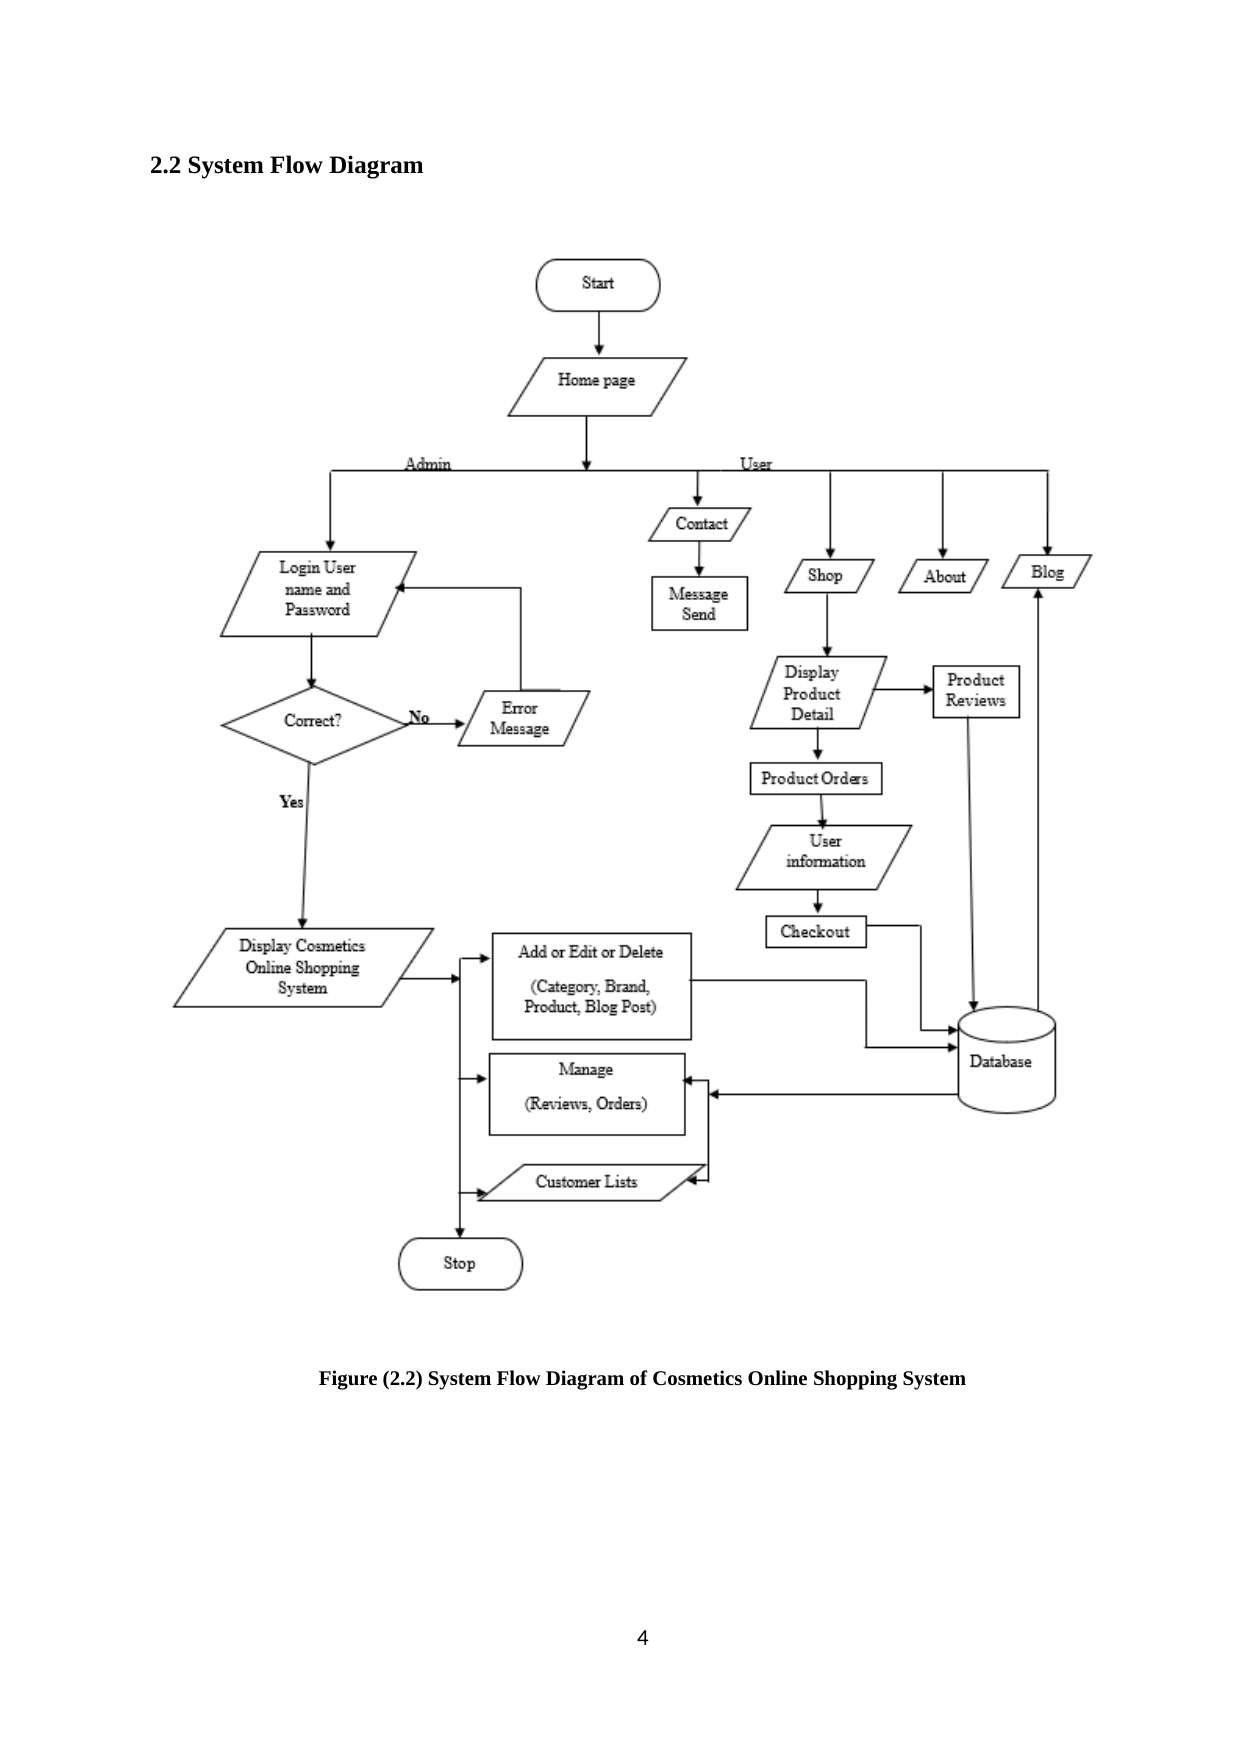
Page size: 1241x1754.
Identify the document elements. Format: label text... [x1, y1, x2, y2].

text 2.2 System Flow Diagram [150, 150, 1135, 179]
picture [150, 245, 1097, 1294]
text Figure (2.2) System Flow Diagram of Cosmetics Online Shopping System [150, 1366, 1135, 1389]
